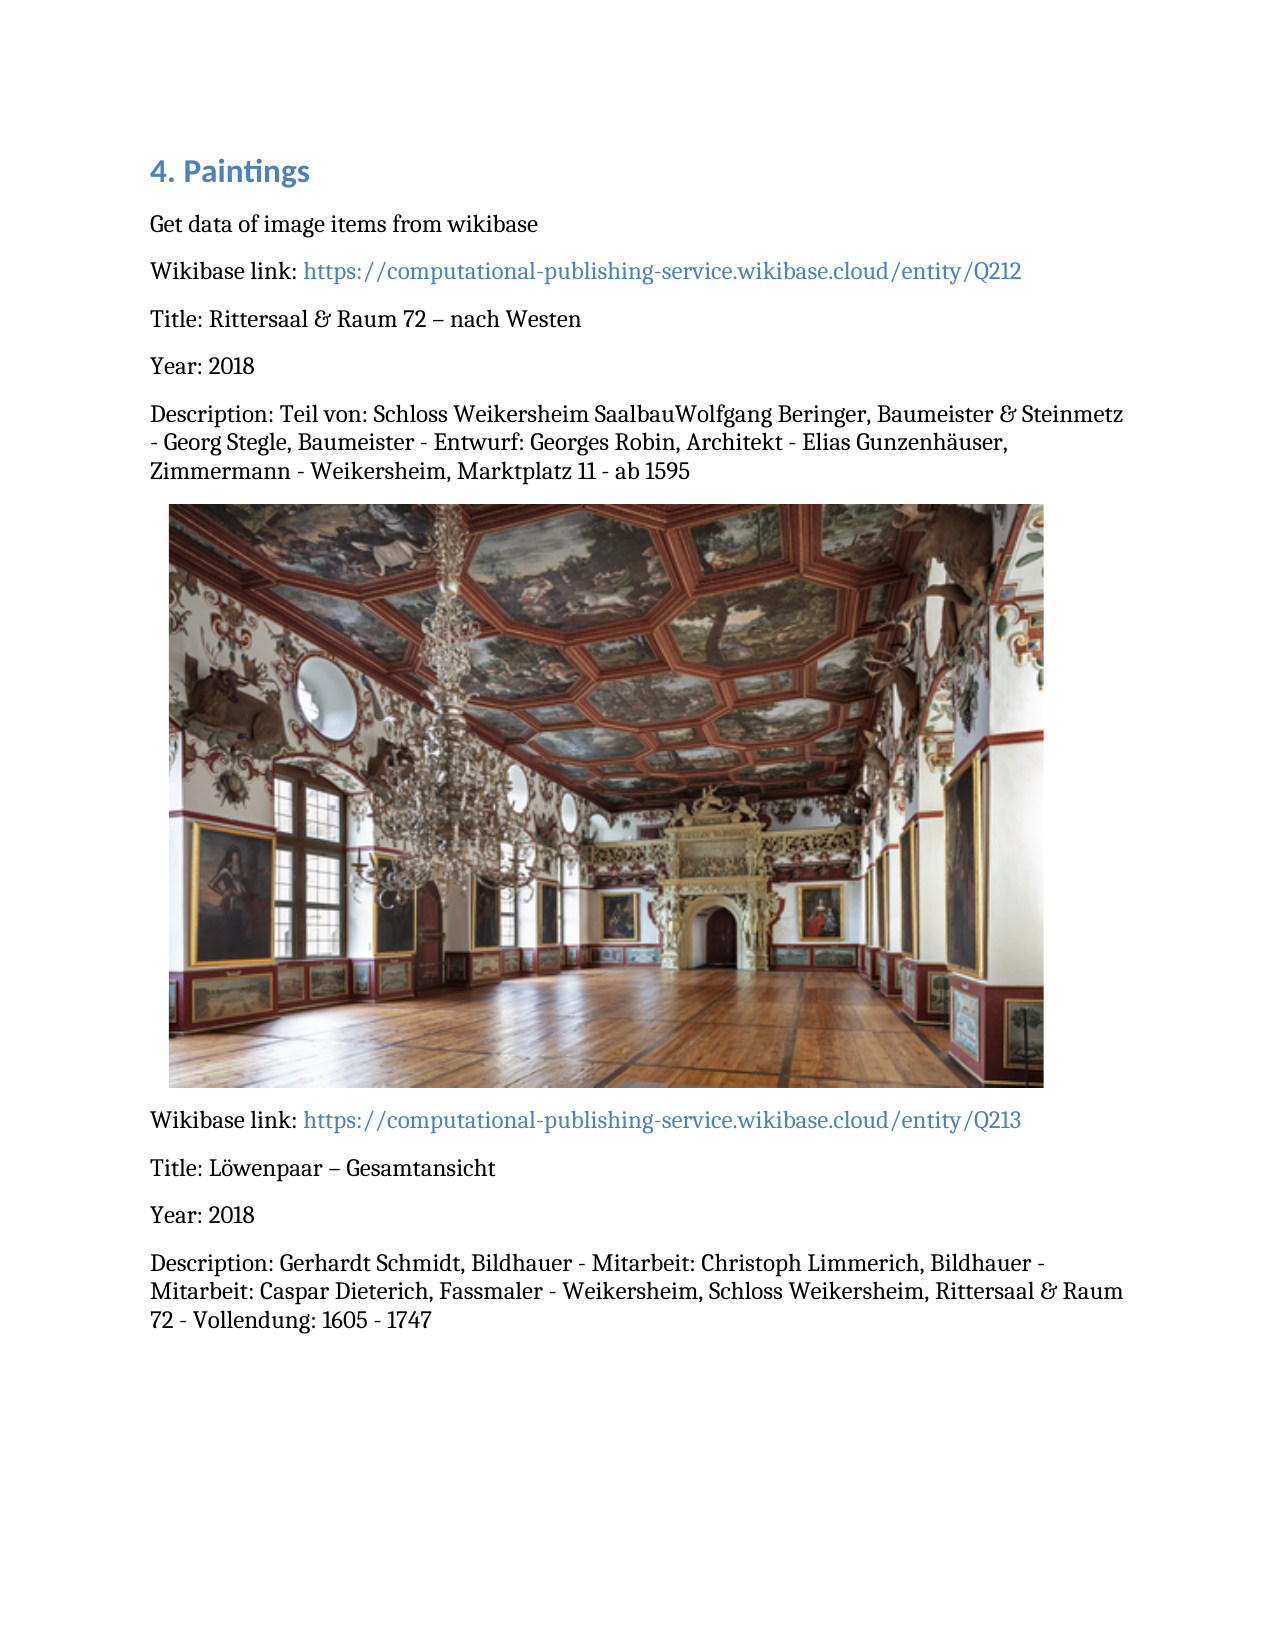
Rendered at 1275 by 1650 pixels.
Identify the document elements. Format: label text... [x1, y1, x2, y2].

text Title: Löwenpaar – Gesamtansicht [150, 1153, 1125, 1182]
picture [168, 504, 1044, 1088]
text Description: Gerhardt Schmidt, Bildhauer - Mitarbeit: Christoph Limmerich, Bildhauer - Mitarbeit: Caspar Dieterich, Fassmaler - Weikersheim, Schloss Weikersheim, Rittersaal & Raum 72 - Vollendung: 1605 - 1747 [150, 1248, 1125, 1335]
text Wikibase link: https://computational-publishing-service.wikibase.cloud/entity/Q212 [150, 257, 1125, 286]
text Get data of image items from wikibase [150, 209, 1125, 238]
text Title: Rittersaal & Raum 72 – nach Westen [150, 304, 1125, 333]
subtitle 4. Paintings [150, 150, 1125, 191]
text Description: Teil von: Schloss Weikersheim SaalbauWolfgang Beringer, Baumeister & Steinmetz - Georg Stegle, Baumeister - Entwurf: Georges Robin, Architekt - Elias Gunzenhäuser, Zimmermann - Weikersheim, Marktplatz 11 - ab 1595 [150, 399, 1125, 486]
text Wikibase link: https://computational-publishing-service.wikibase.cloud/entity/Q213 [150, 1106, 1125, 1135]
text Year: 2018 [150, 352, 1125, 381]
text Year: 2018 [150, 1201, 1125, 1230]
